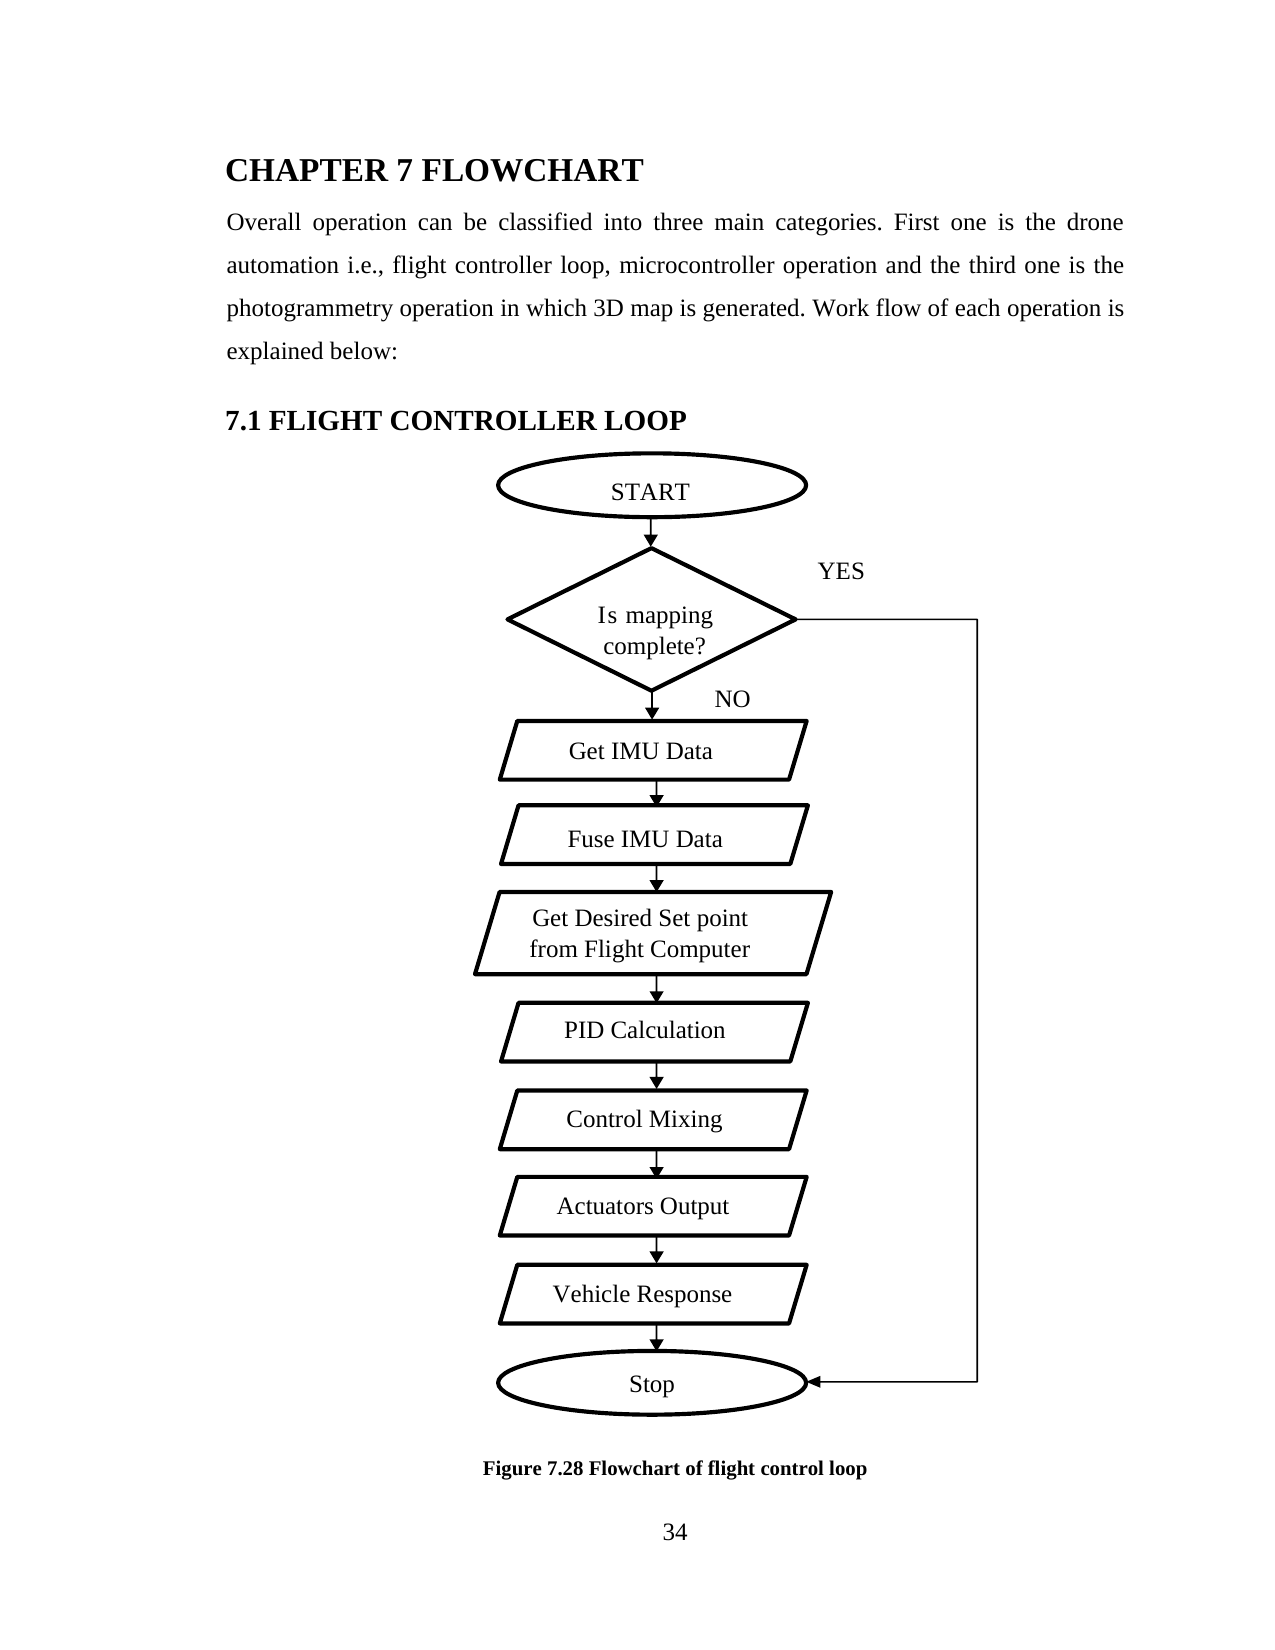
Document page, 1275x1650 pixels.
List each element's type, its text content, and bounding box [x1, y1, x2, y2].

subtitle FLOWCHART [225, 150, 1125, 188]
subtitle FLIGHT CONTROLLER LOOP [225, 403, 1125, 437]
text Overall operation can be classified into three main categories. First one is the drone automation i.e., flight controller loop, microcontroller operation and the third one is the photogrammetry operation in which 3D map is generated. Work flow of each operation is explained below: [226, 207, 1125, 365]
